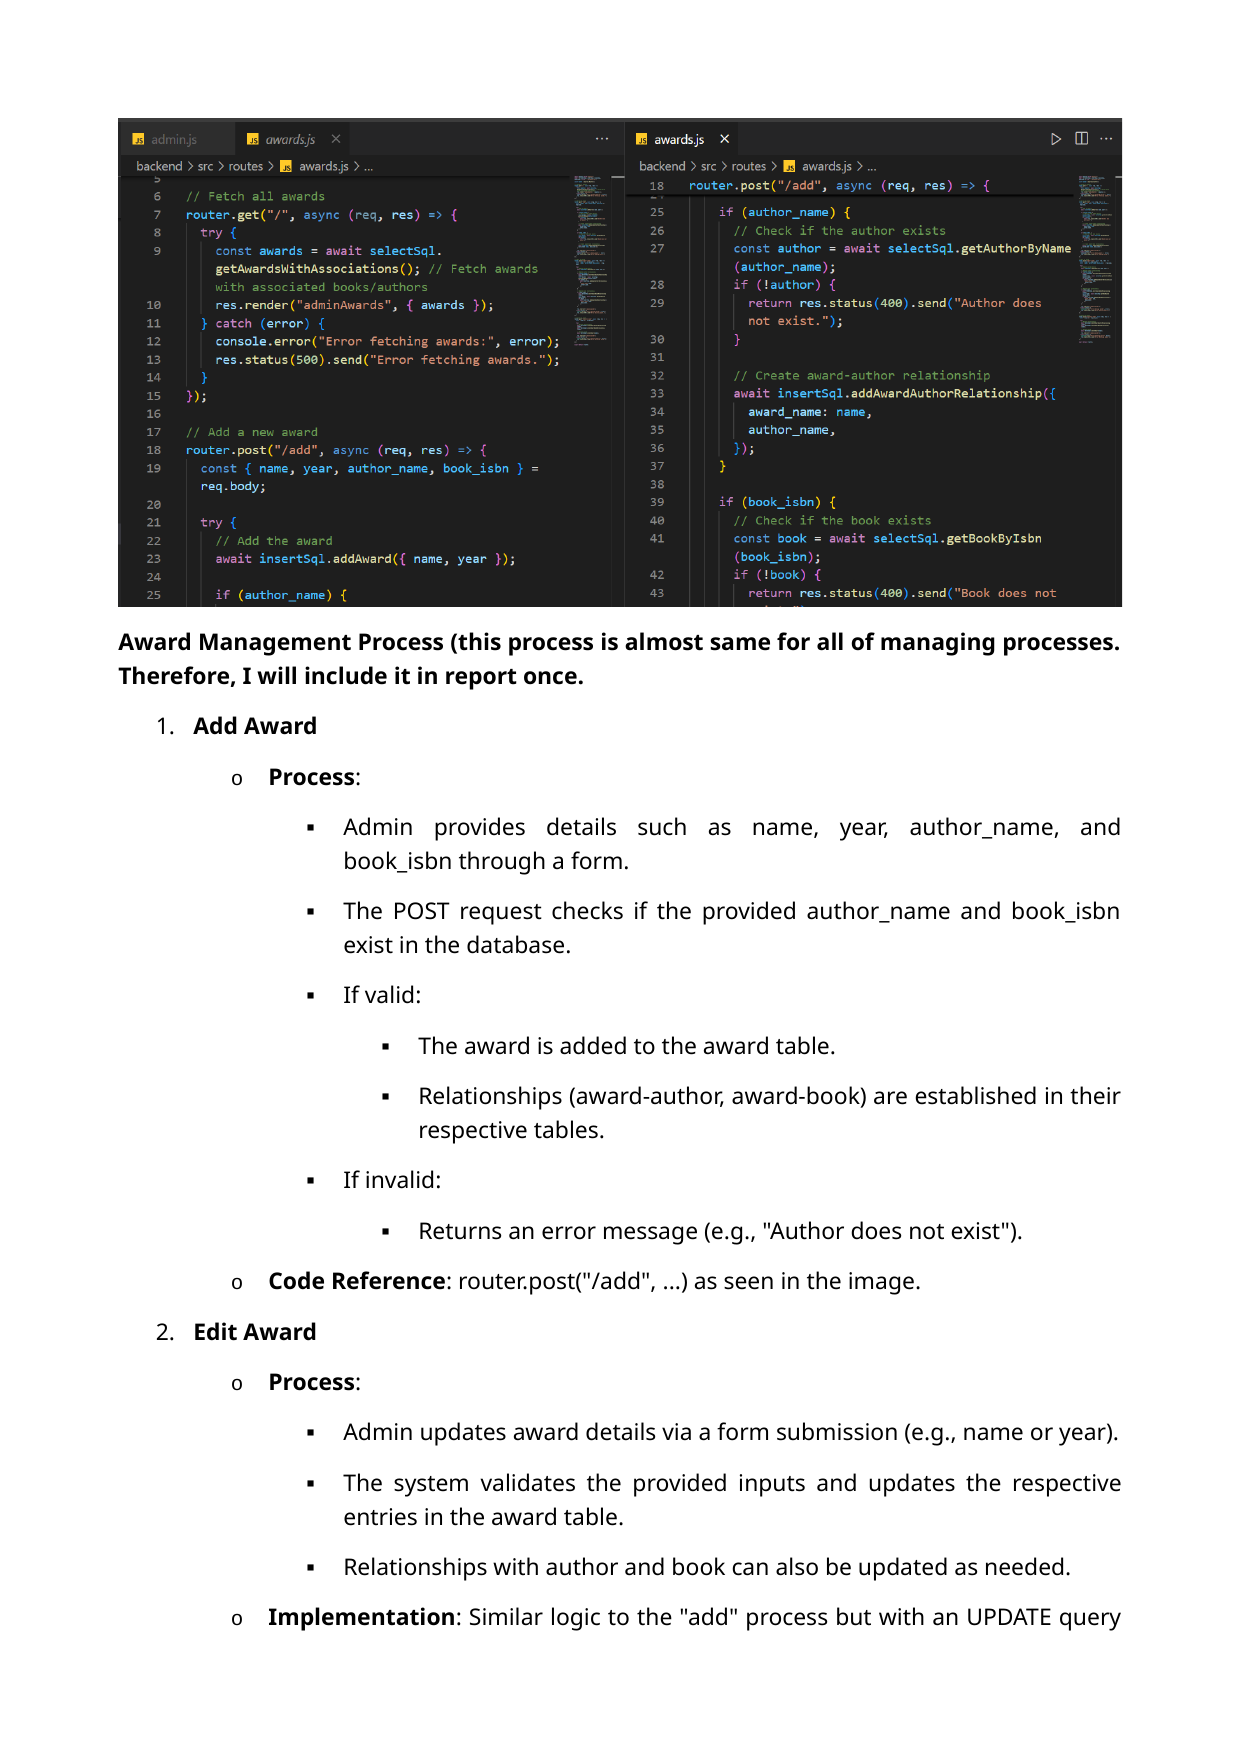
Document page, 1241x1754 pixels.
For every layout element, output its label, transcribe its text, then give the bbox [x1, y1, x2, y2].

list If valid: [306, 979, 1122, 1011]
list Add Award [156, 710, 1122, 741]
list Code Reference: router.post("/add", ...) as seen in the image. [231, 1265, 1122, 1296]
list The system validates the provided inputs and updates the respective entries in the award table. [306, 1467, 1122, 1532]
list Admin updates award details via a form submission (e.g., name or year). [306, 1416, 1122, 1448]
list If invalid: [306, 1164, 1122, 1196]
list Process: [231, 761, 1122, 792]
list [231, 1601, 1122, 1633]
list Relationships with author and book can also be updated as needed. [306, 1551, 1122, 1582]
picture [118, 118, 1123, 607]
list Relationships (award-author, award-book) are established in their respective tables. [381, 1080, 1122, 1145]
list Returns an error message (e.g., "Author does not exist"). [381, 1215, 1122, 1246]
list Process: [231, 1366, 1122, 1397]
text Award Management Process (this process is almost same for all of managing processes. Therefore, I will include it in report once. [118, 626, 1122, 691]
list Admin provides details such as name, year, author_name, and book_isbn through a form. [306, 811, 1122, 876]
list The POST request checks if the provided author_name and book_isbn exist in the database. [306, 895, 1122, 960]
list Edit Award [156, 1316, 1122, 1347]
list The award is added to the award table. [381, 1030, 1122, 1061]
